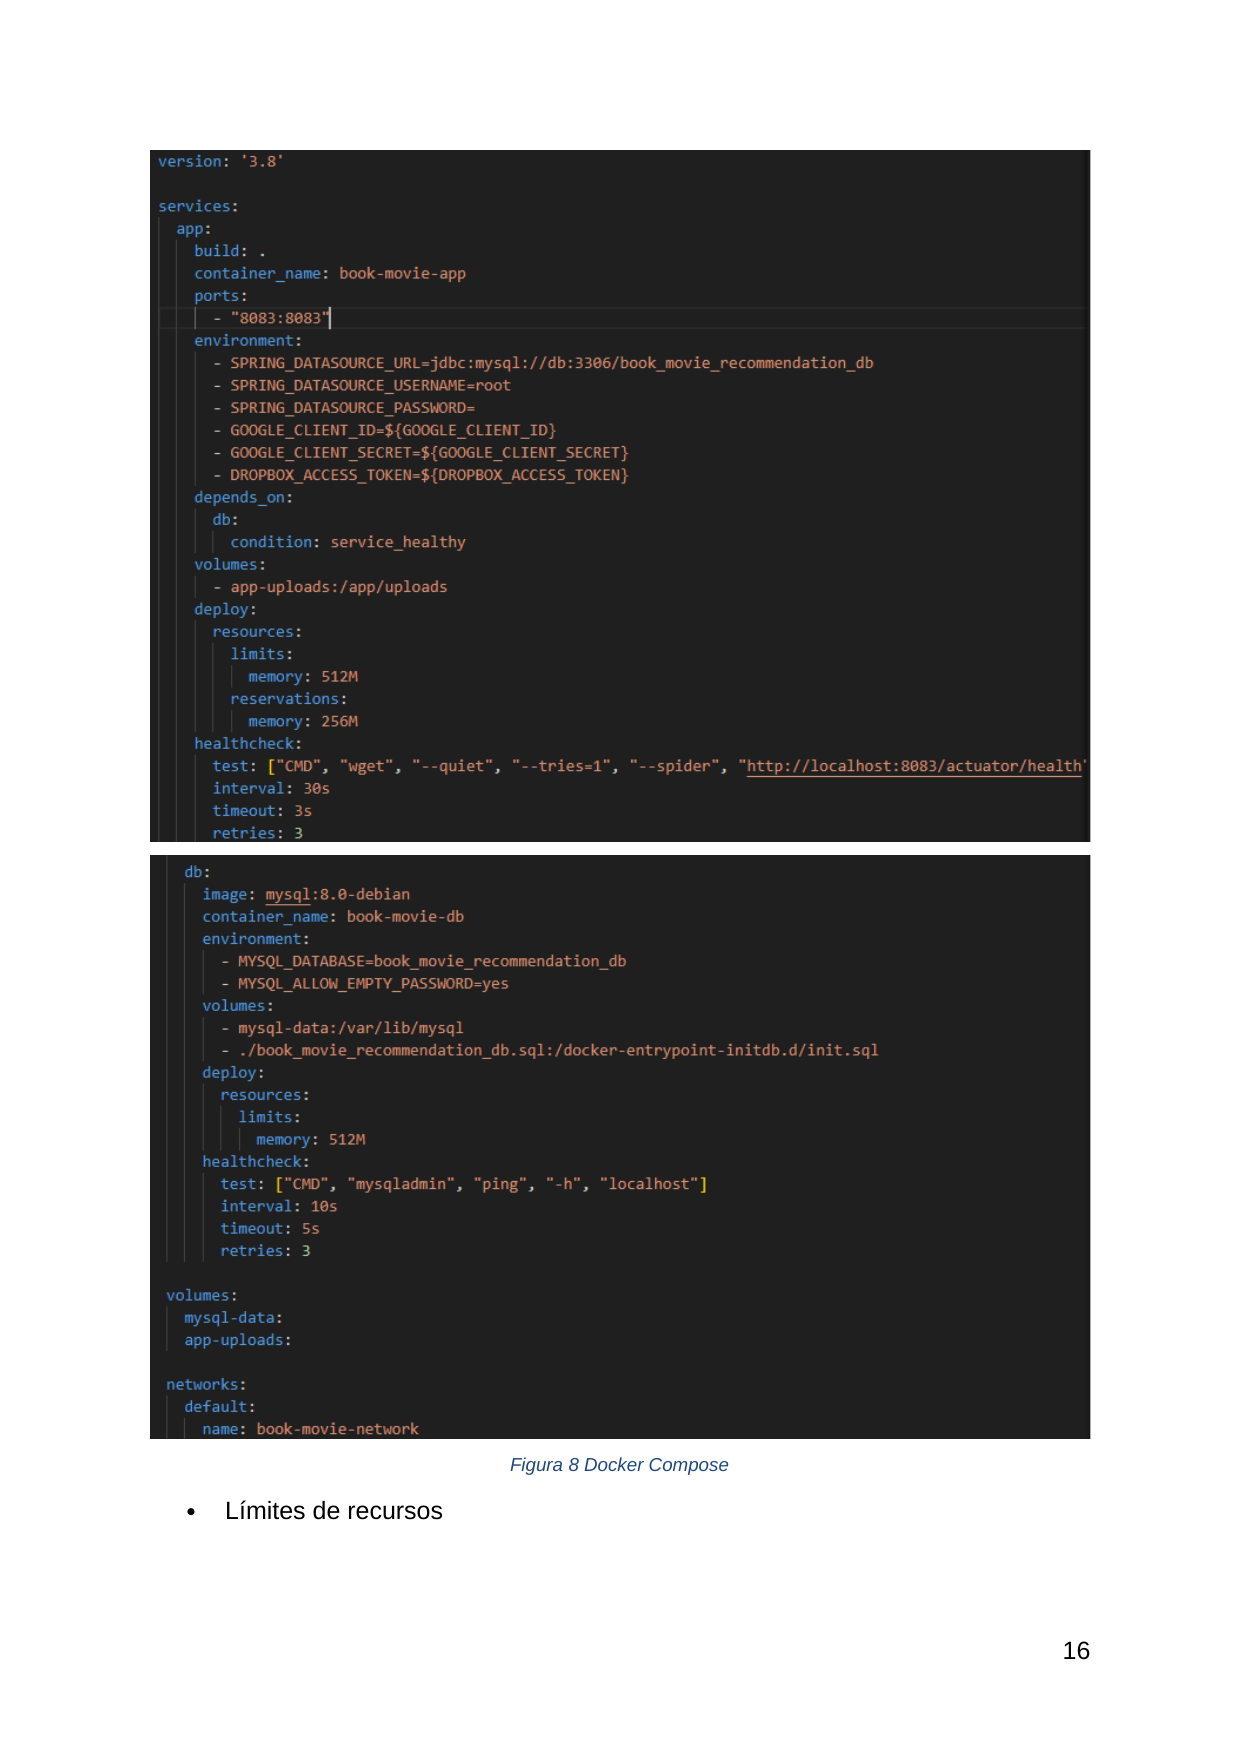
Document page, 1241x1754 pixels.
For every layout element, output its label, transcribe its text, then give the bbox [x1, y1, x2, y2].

text Figura 8 Docker Compose [150, 1453, 1090, 1475]
picture [150, 855, 1091, 1439]
list Límites de recursos [187, 1496, 1090, 1524]
picture [150, 150, 1091, 842]
